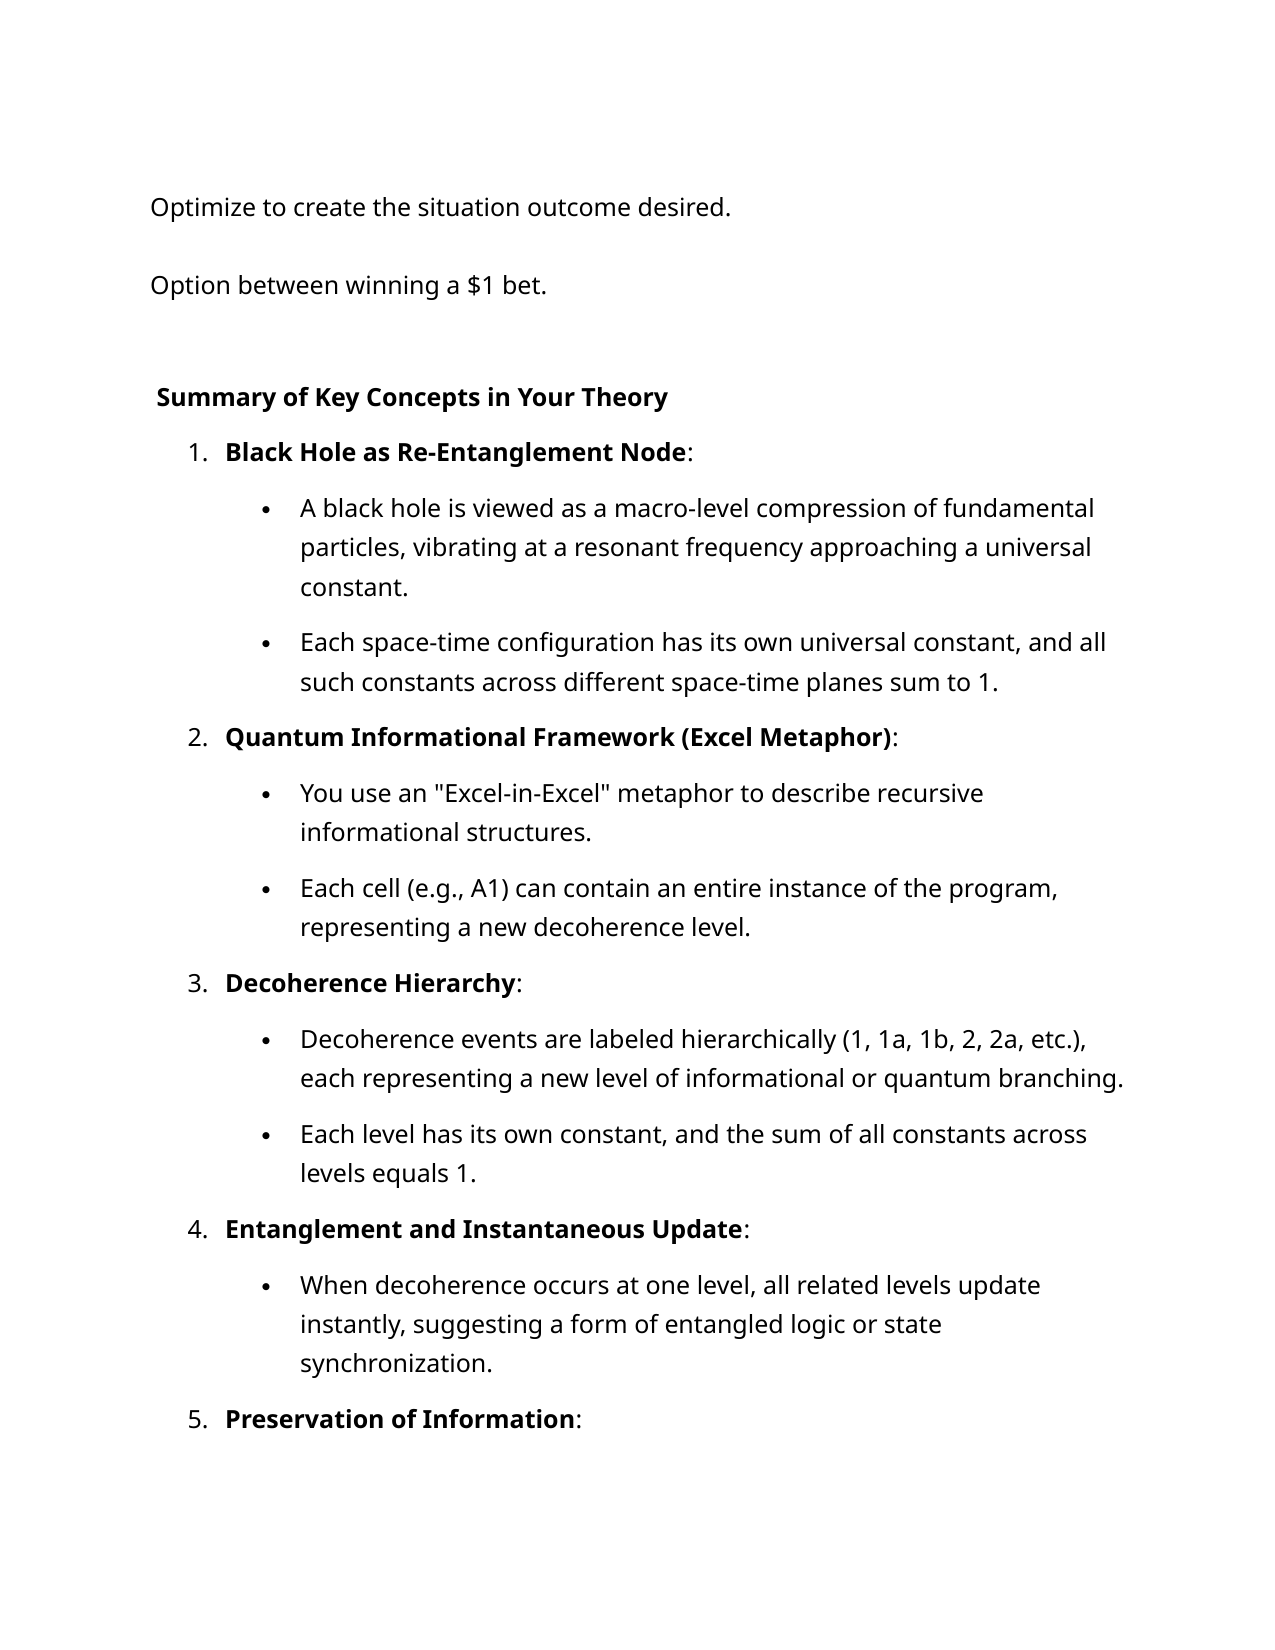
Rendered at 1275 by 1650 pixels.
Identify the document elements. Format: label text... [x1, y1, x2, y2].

list Decoherence Hierarchy: [187, 966, 1125, 1000]
list Entanglement and Instantaneous Update: [187, 1212, 1125, 1246]
list You use an "Excel-in-Excel" metaphor to describe recursive informational structures. [262, 776, 1125, 849]
list Each cell (e.g., A1) can contain an entire instance of the program, representing a new decoherence level. [262, 871, 1125, 944]
list Each level has its own constant, and the sum of all constants across levels equals 1. [262, 1117, 1125, 1190]
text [150, 150, 1125, 302]
list Each space-time configuration has its own universal constant, and all such constants across different space-time planes sum to 1. [262, 625, 1125, 698]
list Preservation of Information: [187, 1402, 1125, 1436]
list Decoherence events are labeled hierarchically (1, 1a, 1b, 2, 2a, etc.), each representing a new level of informational or quantum branching. [262, 1022, 1125, 1095]
list A black hole is viewed as a macro-level compression of fundamental particles, vibrating at a resonant frequency approaching a universal constant. [262, 491, 1125, 603]
list Black Hole as Re-Entanglement Node: [187, 435, 1125, 469]
list When decoherence occurs at one level, all related levels update instantly, suggesting a form of entangled logic or state synchronization. [262, 1267, 1125, 1380]
text Summary of Key Concepts in Your Theory [150, 379, 1125, 413]
list Quantum Informational Framework (Excel Metaphor): [187, 720, 1125, 754]
